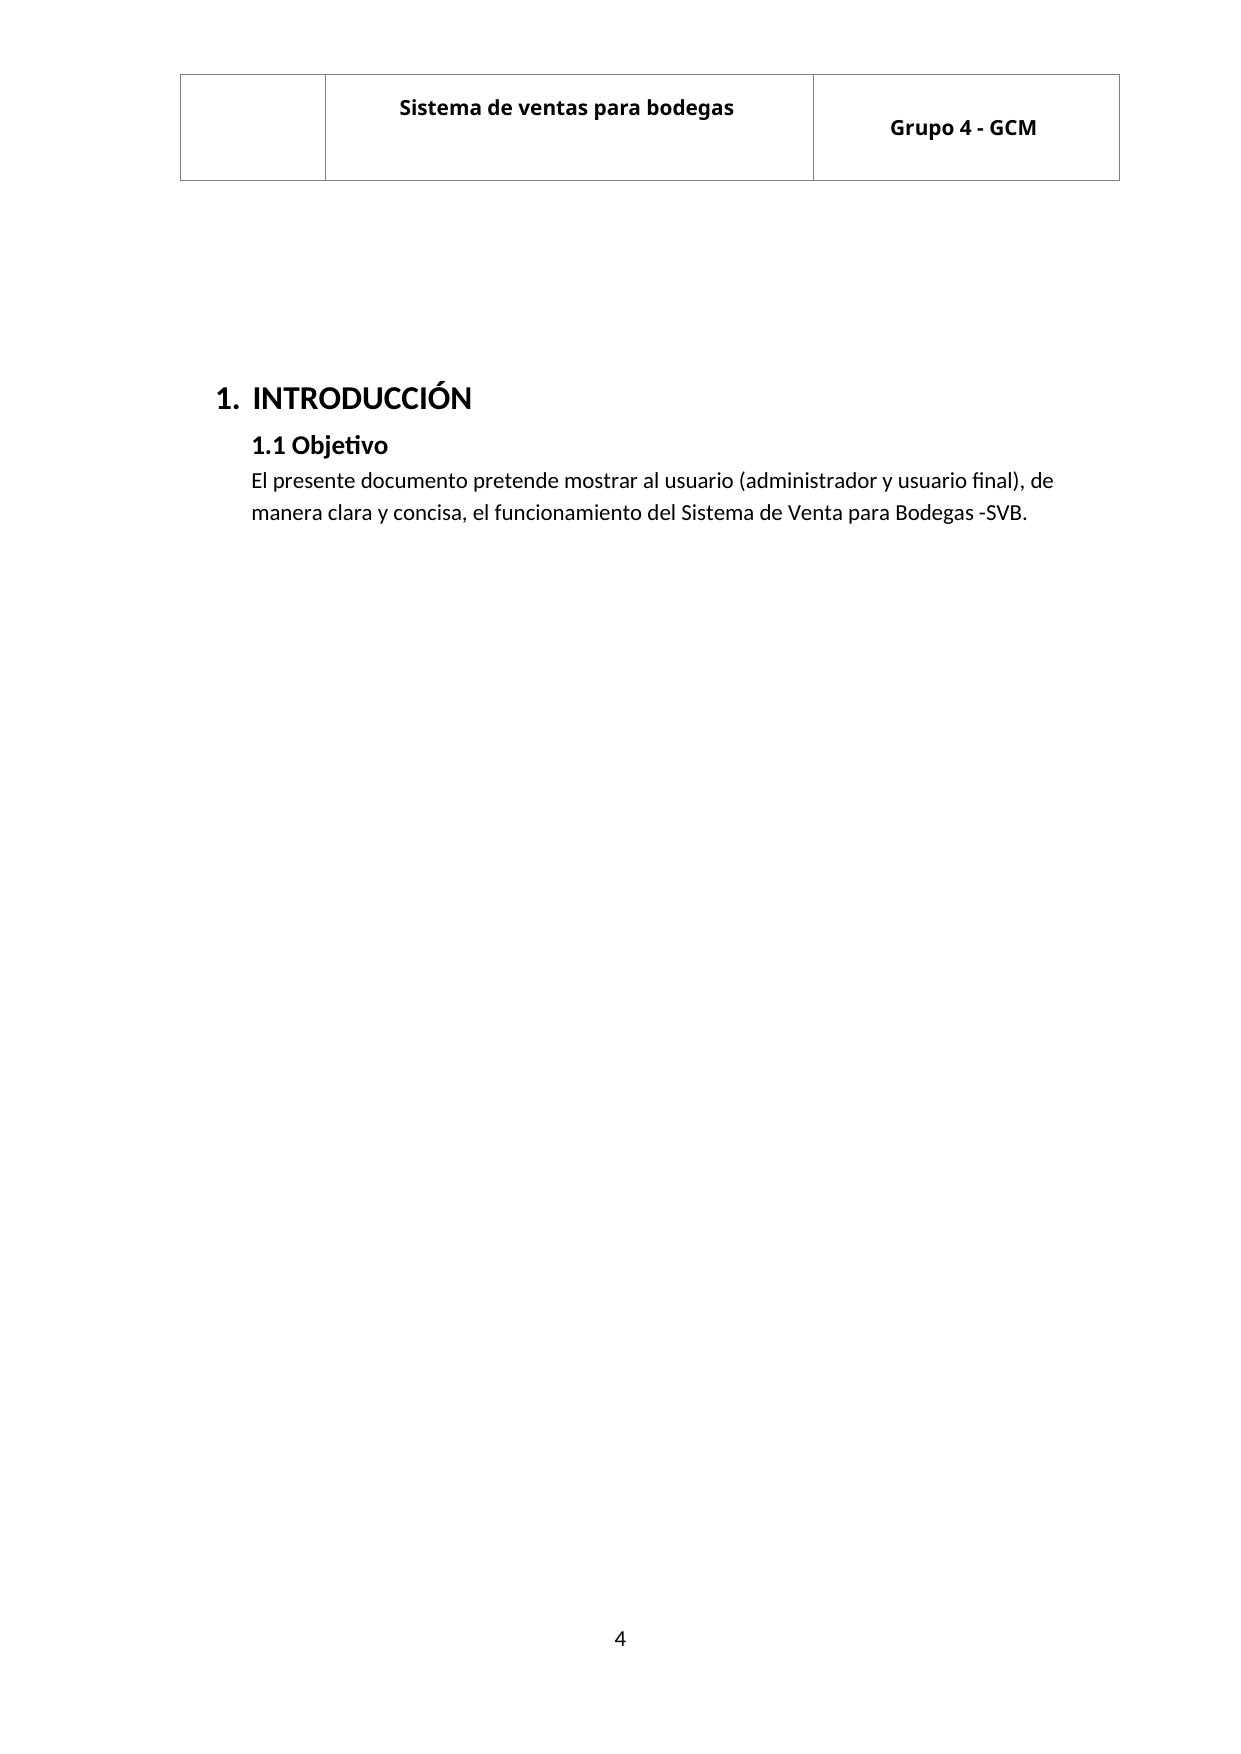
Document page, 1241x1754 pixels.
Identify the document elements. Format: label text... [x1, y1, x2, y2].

subtitle Objetivo [251, 428, 1063, 461]
text El presente documento pretende mostrar al usuario (administrador y usuario final), de manera clara y concisa, el funcionamiento del Sistema de Venta para Bodegas -SVB. [251, 466, 1063, 526]
subtitle INTRODUCCIÓN [215, 377, 1063, 418]
